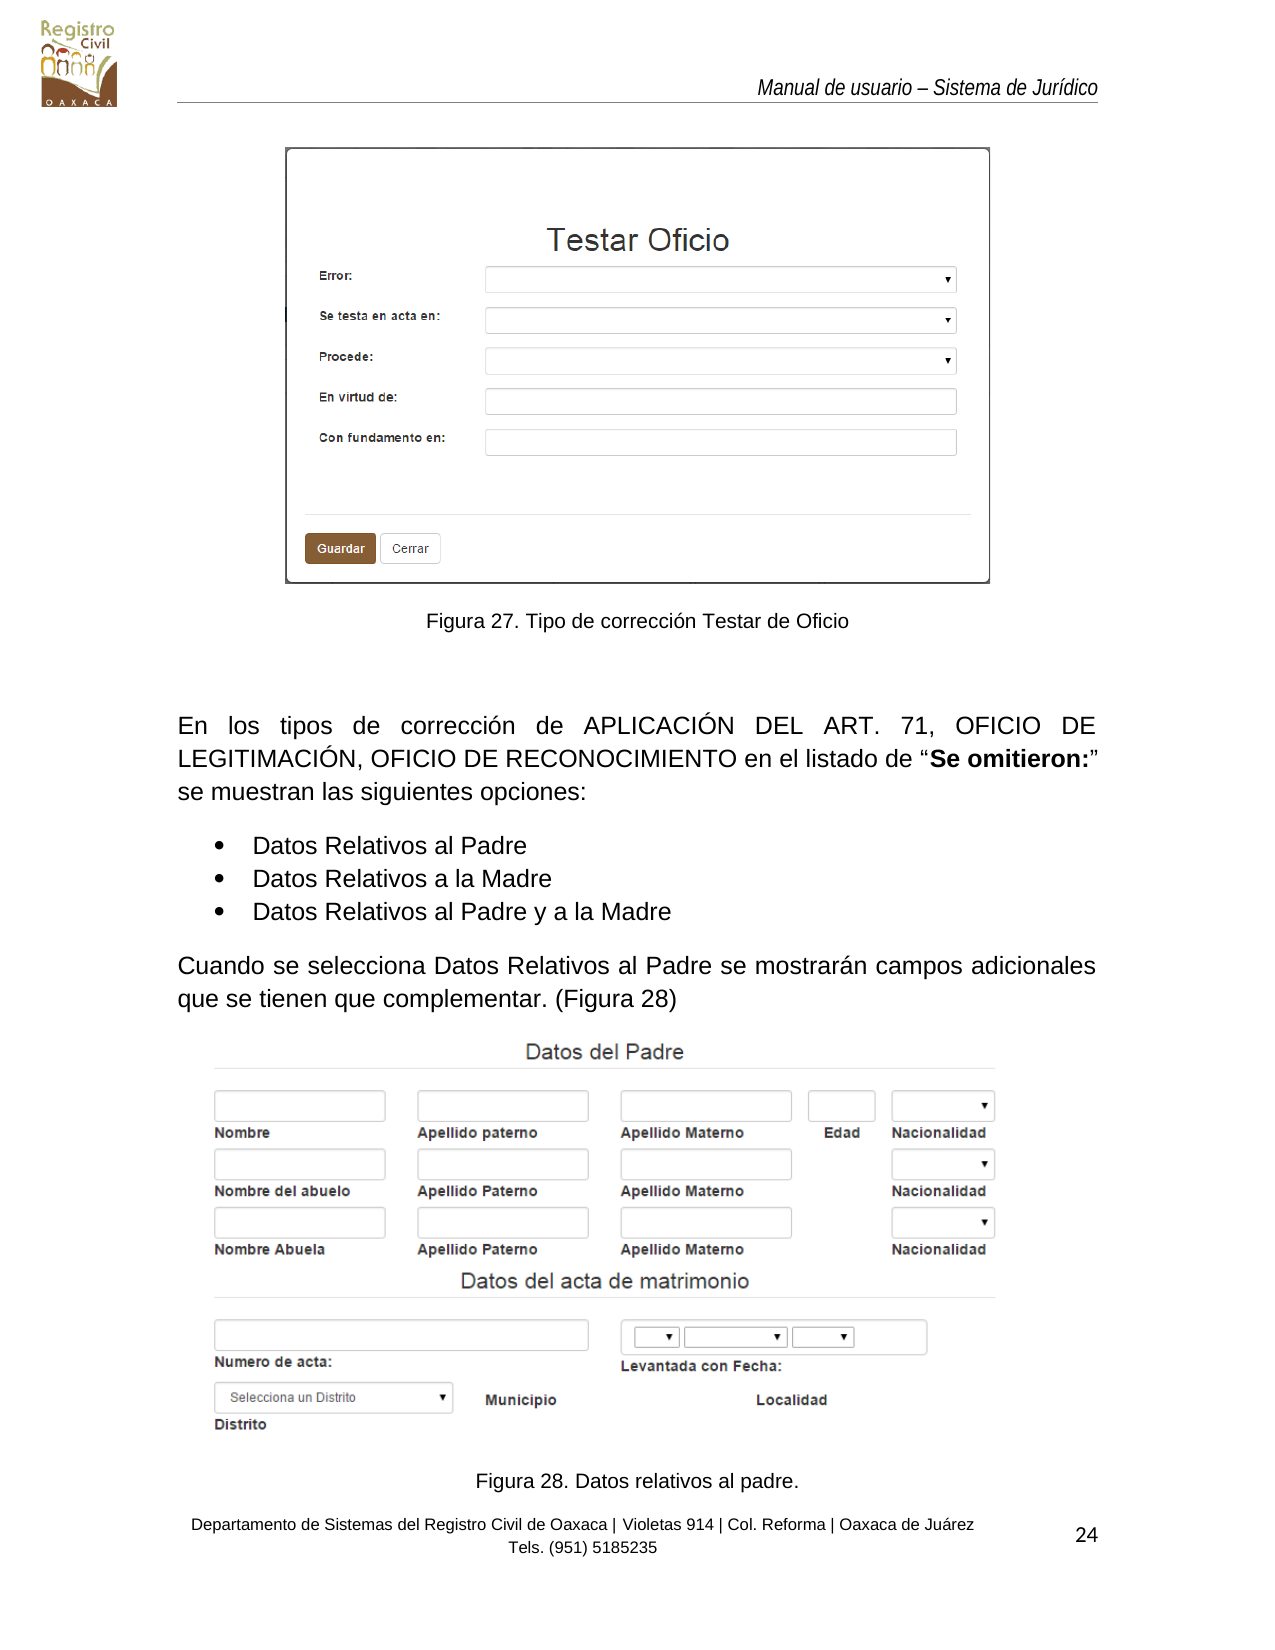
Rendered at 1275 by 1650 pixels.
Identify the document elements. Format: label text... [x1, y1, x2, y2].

text Figura 27. Tipo de corrección Testar de Oficio [177, 609, 1098, 633]
text Cuando se selecciona Datos Relativos al Padre se mostrarán campos adicionales que se tienen que complementar. (Figura 28) [177, 951, 1098, 1013]
list Datos Relativos al Padre y a la Madre [215, 897, 1098, 926]
text Figura 28. Datos relativos al padre. [177, 1469, 1098, 1493]
list Datos Relativos al Padre [215, 831, 1098, 860]
picture [285, 147, 990, 584]
picture [41, 20, 117, 107]
list Datos Relativos a la Madre [215, 864, 1098, 893]
text En los tipos de corrección de APLICACIÓN DEL ART. 71, OFICIO DE LEGITIMACIÓN, OFICIO DE RECONOCIMIENTO en el listado de “Se omitieron:” se muestran las siguientes opciones: [177, 711, 1098, 806]
picture [210, 1035, 1008, 1437]
